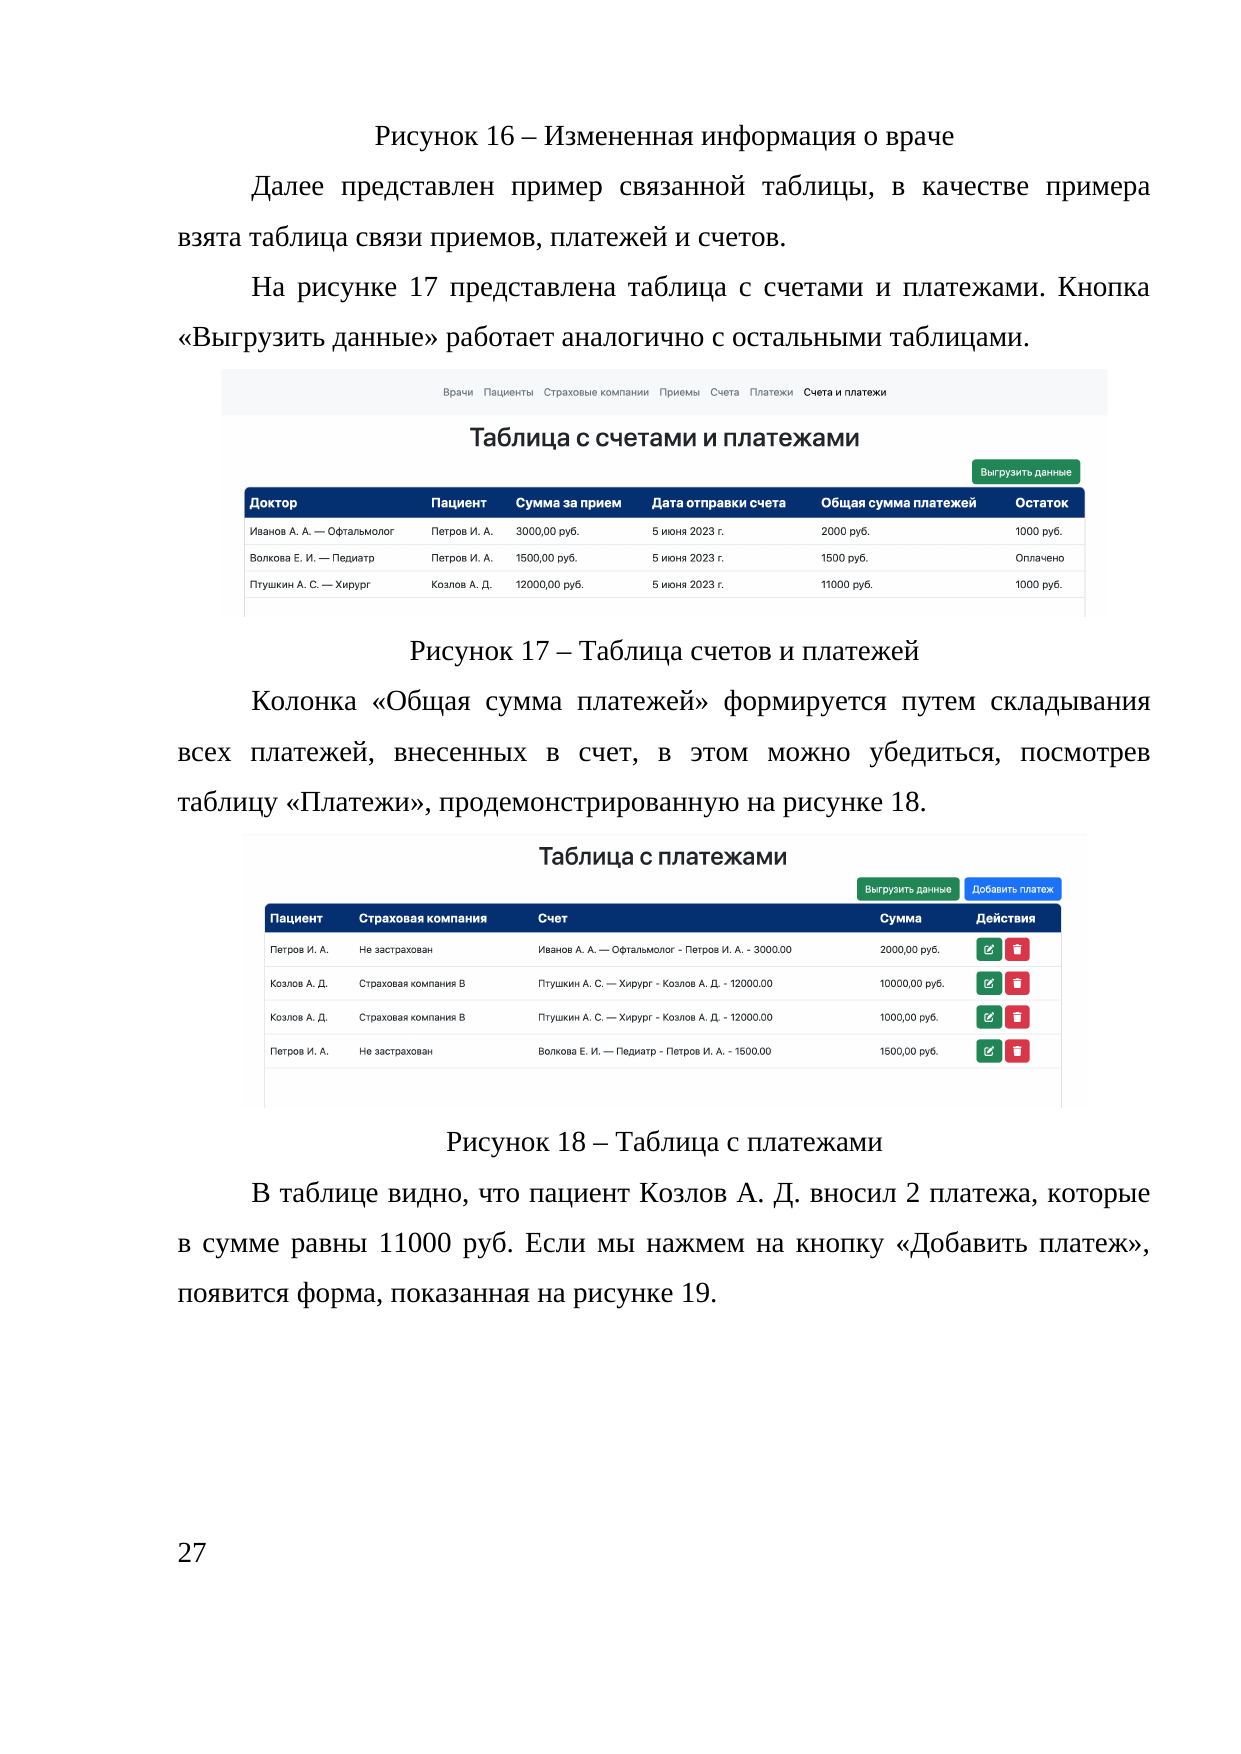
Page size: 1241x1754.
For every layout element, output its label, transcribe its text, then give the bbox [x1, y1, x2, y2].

picture [241, 834, 1088, 1108]
text В таблице видно, что пациент Козлов А. Д. вносил 2 платежа, которые в сумме равны 11000 руб. Если мы нажмем на кнопку «Добавить платеж», появится форма, показанная на рисунке 19. [177, 1175, 1152, 1309]
text Рисунок 17 – Таблица счетов и платежей [177, 633, 1152, 667]
text Далее представлен пример связанной таблицы, в качестве примера взята таблица связи приемов, платежей и счетов. [177, 168, 1152, 252]
text Рисунок 18 – Таблица с платежами [177, 1124, 1152, 1158]
text Колонка «Общая сумма платежей» формируется путем складывания всех платежей, внесенных в счет, в этом можно убедиться, посмотрев таблицу «Платежи», продемонстрированную на рисунке 18. [177, 683, 1152, 818]
text Рисунок 16 – Измененная информация о враче [177, 118, 1152, 152]
text На рисунке 17 представлена таблица с счетами и платежами. Кнопка «Выгрузить данные» работает аналогично с остальными таблицами. [177, 269, 1152, 353]
picture [221, 369, 1108, 617]
